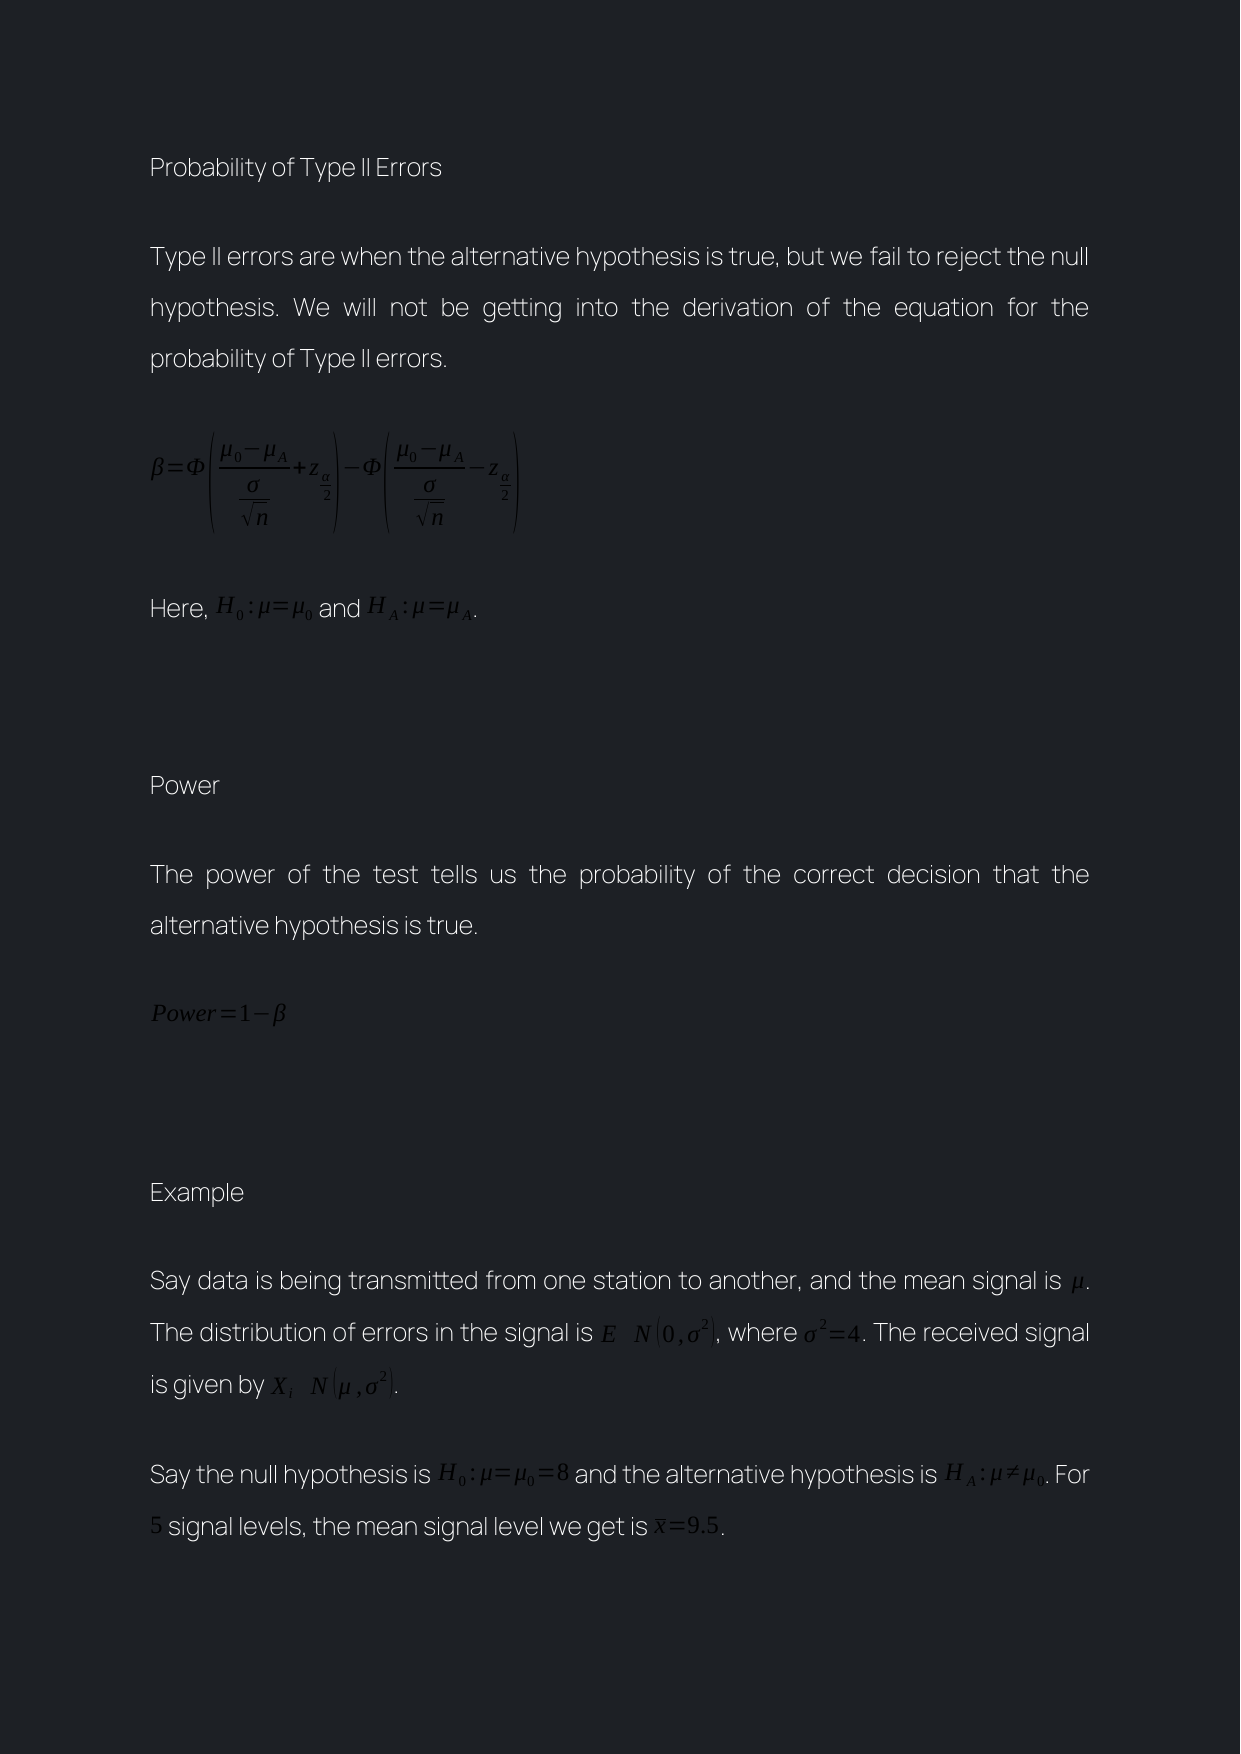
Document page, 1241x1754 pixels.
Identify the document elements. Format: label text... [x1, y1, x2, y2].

text Say data is being transmitted from one station to another, and the mean signal is . The distribution of errors in the signal is , where . The received signal is given by . [150, 1263, 1090, 1402]
text The power of the test tells us the probability of the correct decision that the alternative hypothesis is true. [150, 857, 1090, 942]
subtitle Probability of Type II Errors [150, 150, 1090, 184]
text Here, and . [150, 591, 1090, 625]
text Type II errors are when the alternative hypothesis is true, but we fail to reject the null hypothesis. We will not be getting into the derivation of the equation for the probability of Type II errors. [150, 239, 1090, 375]
text Say the null hypothesis is and the alternative hypothesis is . For signal levels, the mean signal level we get is . [150, 1457, 1090, 1542]
text Example [150, 1174, 1090, 1208]
subtitle Power [150, 768, 1090, 802]
